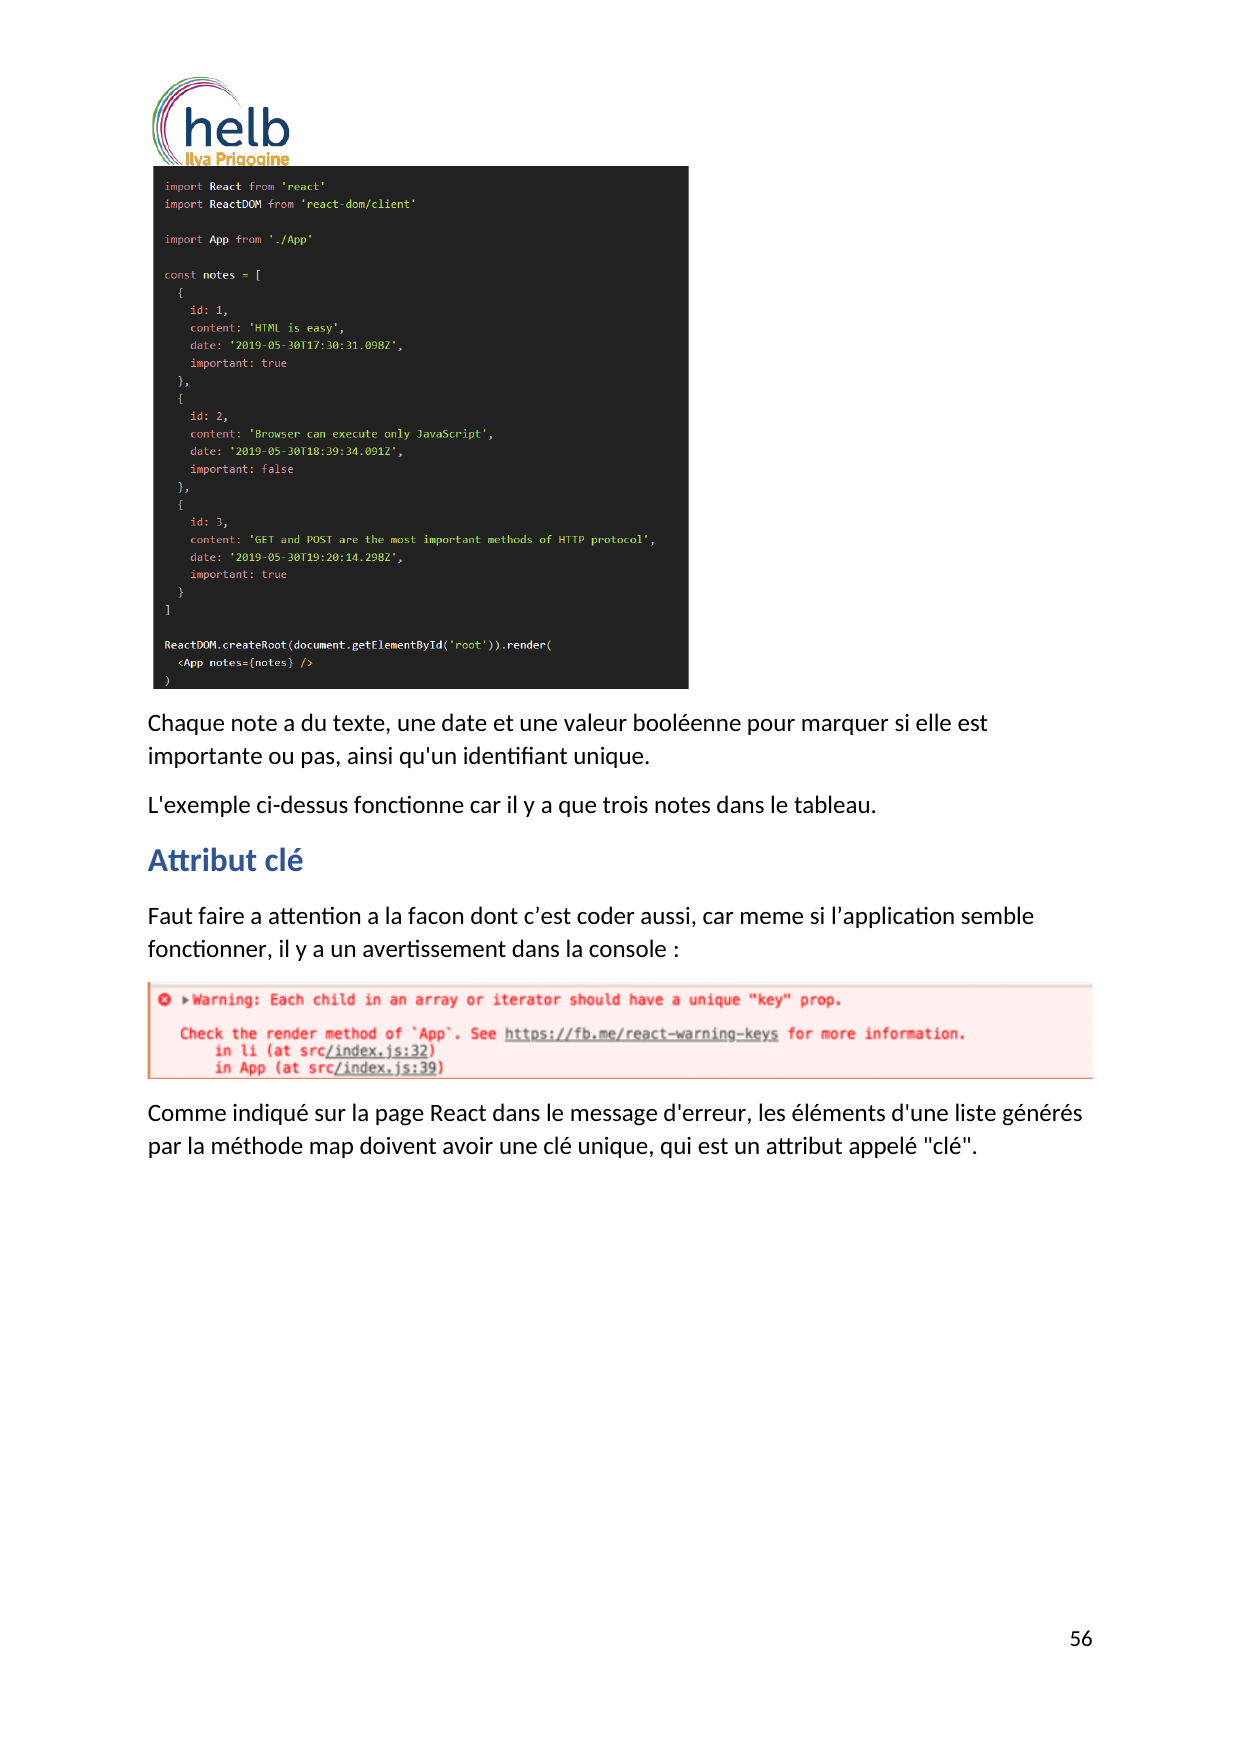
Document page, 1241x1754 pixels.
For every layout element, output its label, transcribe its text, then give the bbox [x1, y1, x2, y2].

picture [147, 73, 689, 689]
text Comme indiqué sur la page React dans le message d'erreur, les éléments d'une liste générés par la méthode map doivent avoir une clé unique, qui est un attribut appelé "clé". [148, 1097, 1092, 1161]
text Chaque note a du texte, une date et une valeur booléenne pour marquer si elle est importante ou pas, ainsi qu'un identifiant unique. [148, 707, 1092, 771]
picture [147, 982, 1093, 1079]
text Attribut clé [148, 839, 1092, 880]
text Faut faire a attention a la facon dont c’est coder aussi, car meme si l’application semble fonctionner, il y a un avertissement dans la console : [148, 900, 1092, 963]
text L'exemple ci-dessus fonctionne car il y a que trois notes dans le tableau. [148, 790, 1092, 820]
